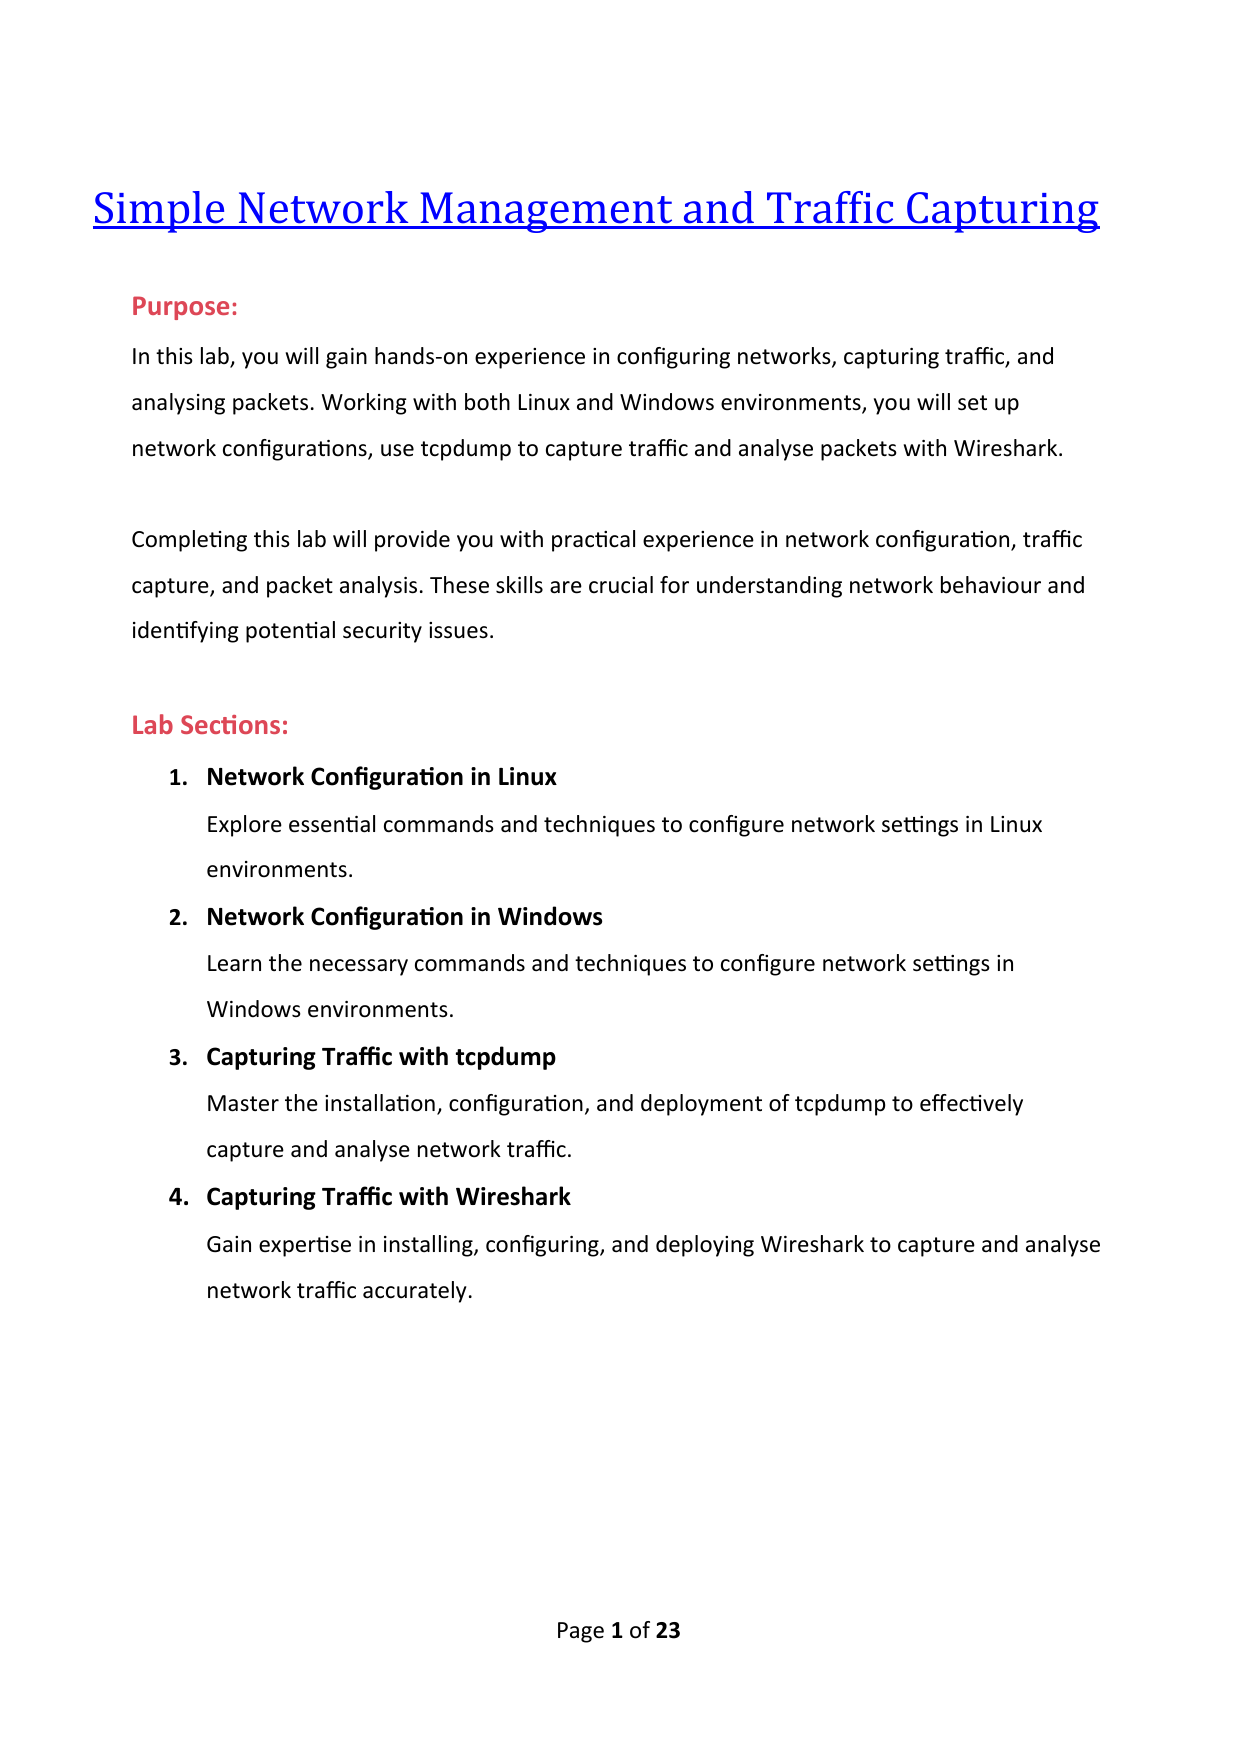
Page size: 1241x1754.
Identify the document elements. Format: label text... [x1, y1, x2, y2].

list Capturing Traffic with Wireshark [169, 1179, 1105, 1212]
list Capturing Traffic with tcpdump Master the installation, configuration, and deployment of tcpdump to effectively capture and analyse network traffic. [169, 1039, 1105, 1163]
text In this lab, you will gain hands-on experience in configuring networks, capturing traffic, and analysing packets. Working with both Linux and Windows environments, you will set up network configurations, use tcpdump to capture traffic and analyse packets with Wireshark. [131, 340, 1105, 462]
list Network Configuration in Linux Explore essential commands and techniques to configure network settings in Linux environments. [169, 759, 1105, 884]
text Simple Network Management and Traffic Capturing [87, 180, 1105, 233]
text Gain expertise in installing, configuring, and deploying Wireshark to capture and analyse network traffic accurately. [206, 1228, 1105, 1304]
text Completing this lab will provide you with practical experience in network configuration, traffic capture, and packet analysis. These skills are crucial for understanding network behaviour and identifying potential security issues. [131, 523, 1105, 645]
text Lab Sections: [131, 706, 1105, 742]
list Network Configuration in Windows Learn the necessary commands and techniques to configure network settings in Windows environments. [169, 899, 1105, 1024]
text Purpose: [131, 287, 1105, 322]
